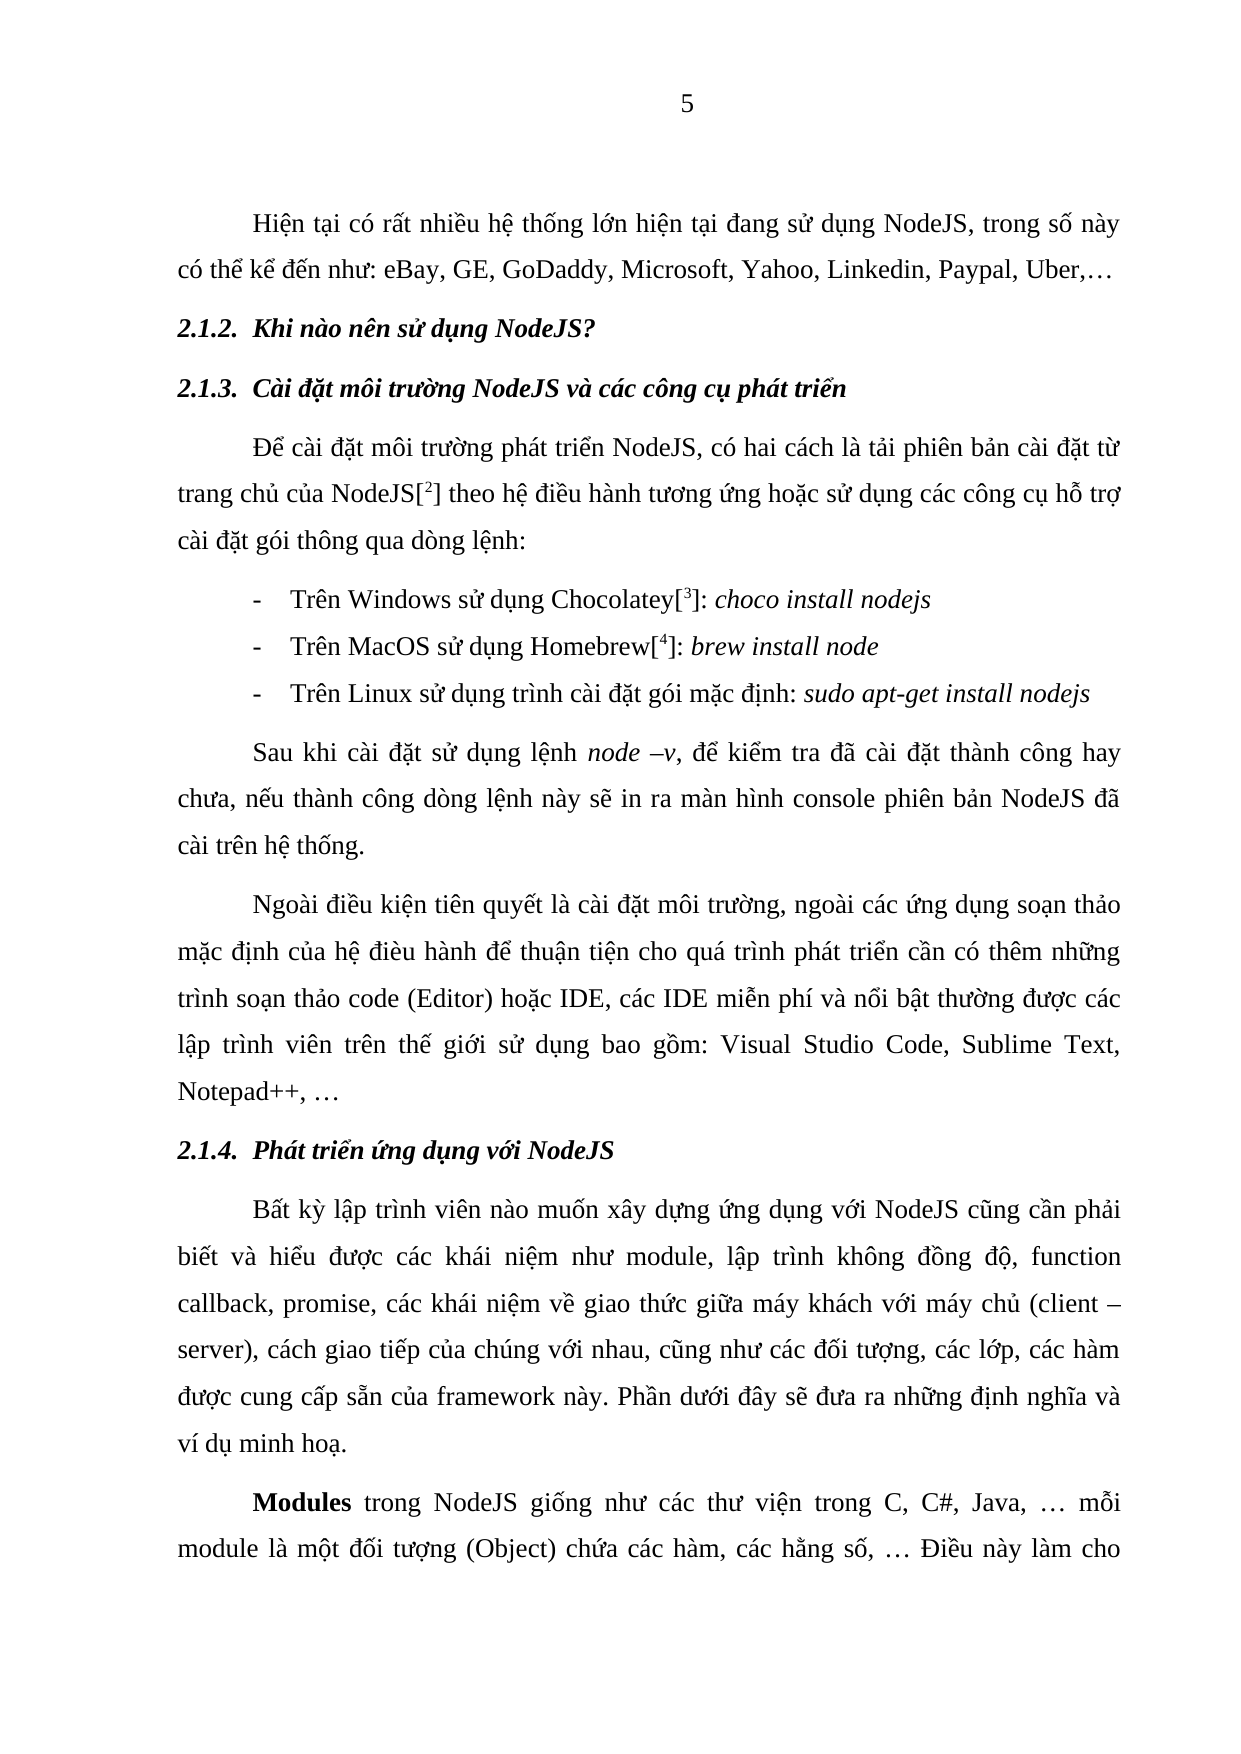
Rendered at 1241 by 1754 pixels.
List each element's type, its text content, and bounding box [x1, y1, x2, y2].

subtitle Khi nào nên sử dụng NodeJS? [177, 313, 1122, 344]
subtitle Cài đặt môi trường NodeJS và các công cụ phát triển [177, 372, 1122, 403]
list Trên Linux sử dụng trình cài đặt gói mặc định: sudo apt-get install nodejs [252, 677, 1122, 708]
text Để cài đặt môi trường phát triển NodeJS, có hai cách là tải phiên bản cài đặt từ trang chủ của NodeJS[] theo hệ điều hành tương ứng hoặc sử dụng các công cụ hỗ trợ cài đặt gói thông qua dòng lệnh: [177, 431, 1122, 555]
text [177, 1486, 1122, 1564]
subtitle Phát triển ứng dụng với NodeJS [177, 1134, 1122, 1165]
text Sau khi cài đặt sử dụng lệnh node –v, để kiểm tra đã cài đặt thành công hay chưa, nếu thành công dòng lệnh này sẽ in ra màn hình console phiên bản NodeJS đã cài trên hệ thống. [177, 736, 1122, 860]
text Hiện tại có rất nhiều hệ thống lớn hiện tại đang sử dụng NodeJS, trong số này có thể kể đến như: eBay, GE, GoDaddy, Microsoft, Yahoo, Linkedin, Paypal, Uber,… [177, 207, 1122, 284]
list Trên MacOS sử dụng Homebrew[]: brew install node [252, 630, 1122, 661]
list Trên Windows sử dụng Chocolatey[]: choco install nodejs [252, 583, 1122, 614]
text Ngoài điều kiện tiên quyết là cài đặt môi trường, ngoài các ứng dụng soạn thảo mặc định của hệ đièu hành để thuận tiện cho quá trình phát triển cần có thêm những trình soạn thảo code (Editor) hoặc IDE, các IDE miễn phí và nổi bật thường được các lập trình viên trên thế giới sử dụng bao gồm: Visual Studio Code, Sublime Text, Notepad++, … [177, 888, 1122, 1106]
text Bất kỳ lập trình viên nào muốn xây dựng ứng dụng với NodeJS cũng cần phải biết và hiểu được các khái niệm như module, lập trình không đồng độ, function callback, promise, các khái niệm về giao thức giữa máy khách với máy chủ (client – server), cách giao tiếp của chúng với nhau, cũng như các đối tượng, các lớp, các hàm được cung cấp sẵn của framework này. Phần dưới đây sẽ đưa ra những định nghĩa và ví dụ minh hoạ. [177, 1193, 1122, 1458]
